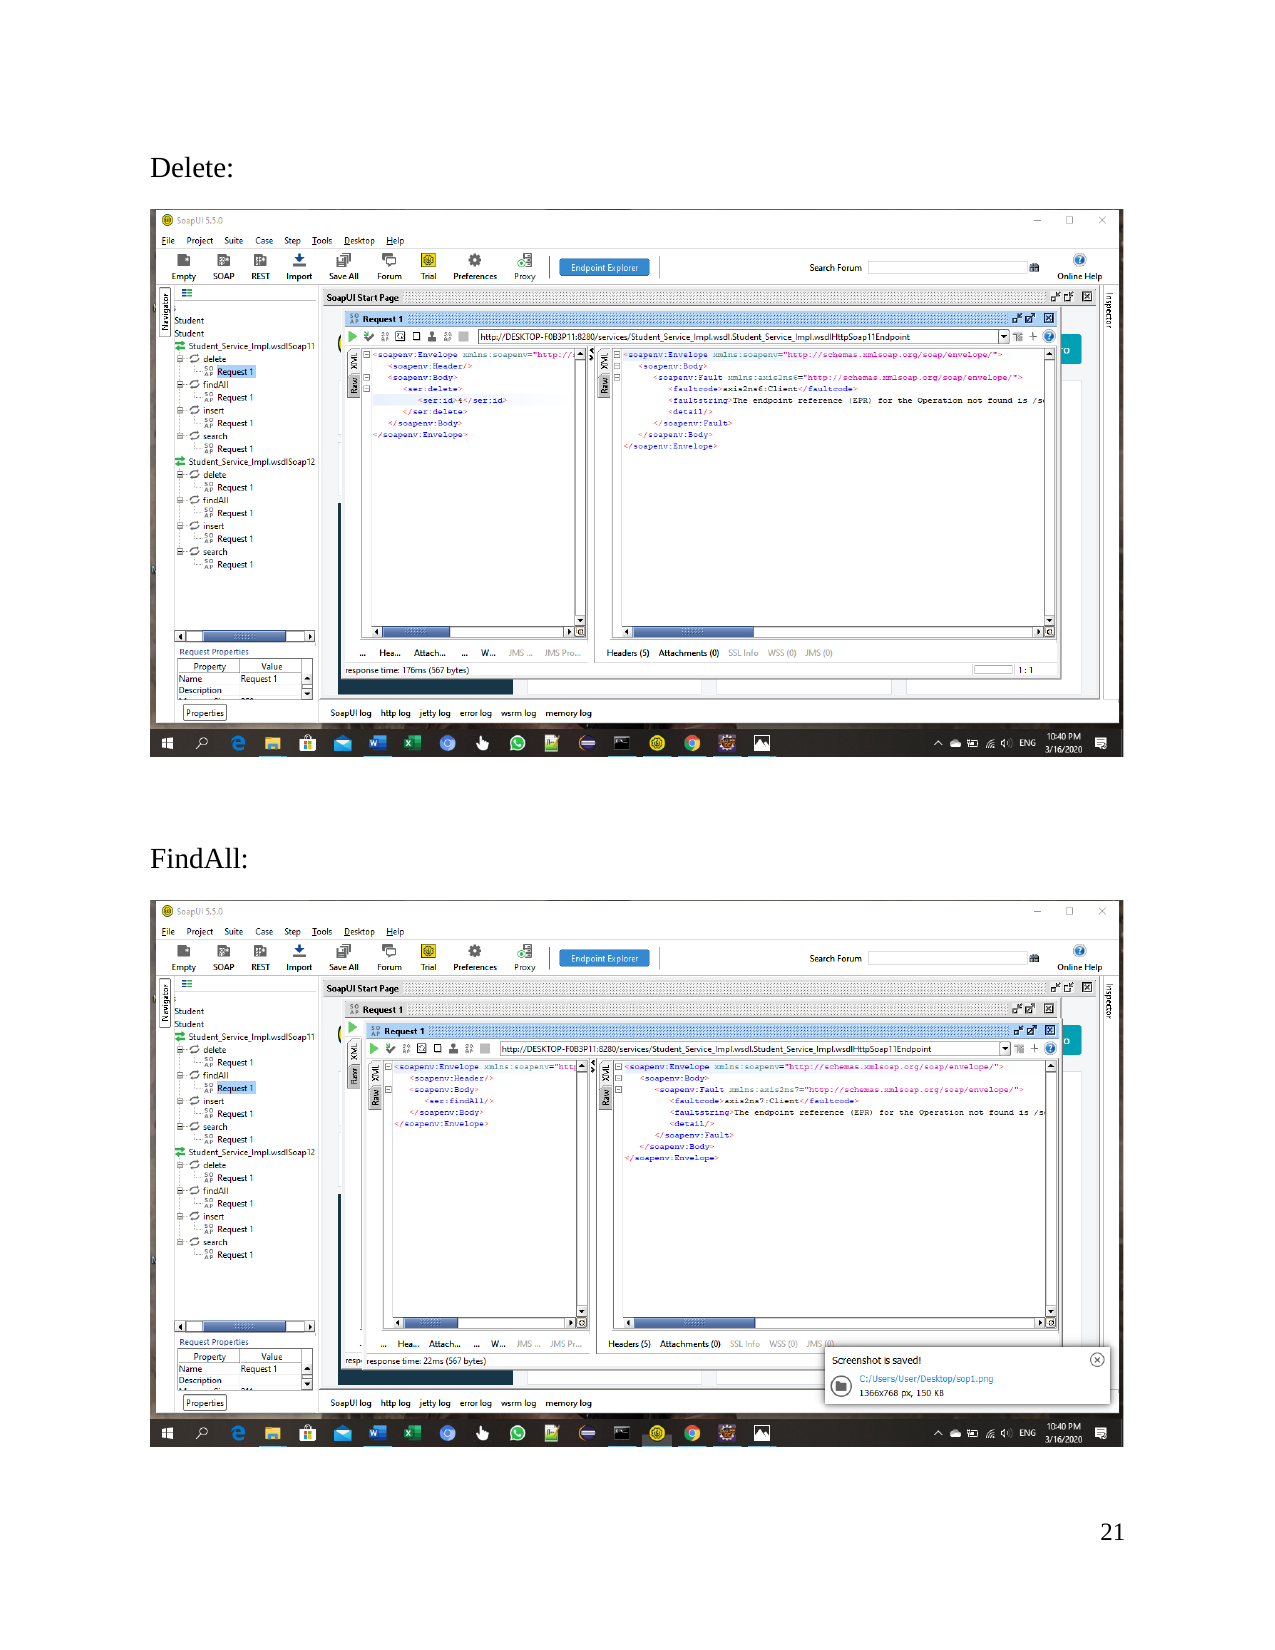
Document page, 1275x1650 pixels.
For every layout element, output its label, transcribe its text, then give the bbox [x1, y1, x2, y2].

picture [150, 209, 1124, 757]
text FindAll: [150, 841, 1125, 874]
picture [150, 900, 1124, 1447]
text Delete: [150, 150, 1125, 183]
